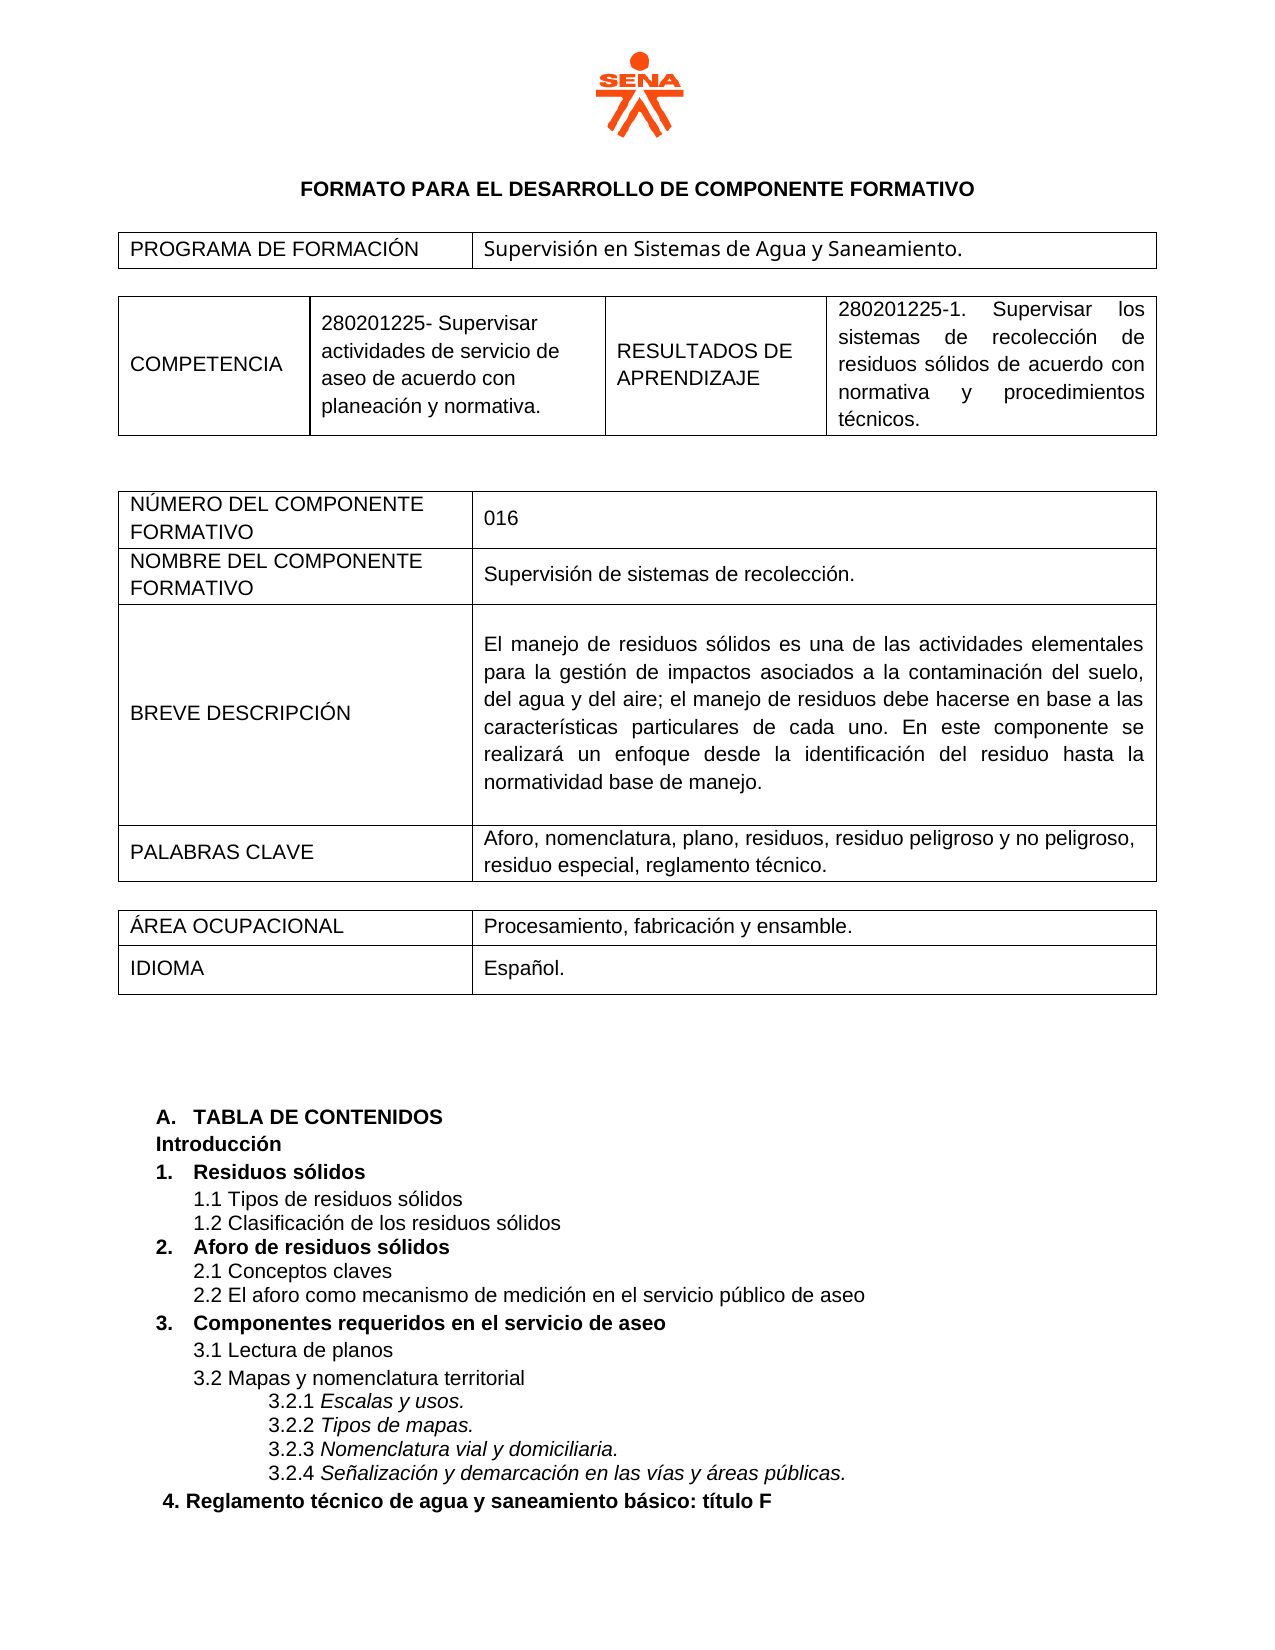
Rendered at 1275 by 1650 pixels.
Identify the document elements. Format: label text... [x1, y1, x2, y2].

list Residuos sólidos [156, 1159, 1157, 1183]
table_header Supervisión en Sistemas de Agua y Saneamiento. [473, 233, 1156, 268]
table_header PROGRAMA DE FORMACIÓN [119, 233, 472, 268]
list Componentes requeridos en el servicio de aseo [156, 1310, 1157, 1334]
table_cell Supervisión de sistemas de recolección. [473, 549, 1156, 604]
table_cell Aforo, nomenclatura, plano, residuos, residuo peligroso y no peligroso, residuo especial, reglamento técnico. [473, 826, 1156, 881]
text Introducción [156, 1132, 1157, 1156]
text 1.1 Tipos de residuos sólidos [118, 1187, 1157, 1211]
text 3.1 Lectura de planos [193, 1338, 1157, 1362]
list TABLA DE CONTENIDOS [156, 1104, 1157, 1128]
table_cell Español. [473, 946, 1156, 993]
text 1.2 Clasificación de los residuos sólidos [118, 1211, 1157, 1235]
picture [585, 48, 690, 142]
table_cell IDIOMA [119, 946, 472, 993]
text 3.2.4 Señalización y demarcación en las vías y áreas públicas. [193, 1461, 1157, 1485]
text FORMATO PARA EL DESARROLLO DE COMPONENTE FORMATIVO [118, 177, 1157, 201]
list Aforo de residuos sólidos [156, 1235, 1157, 1259]
table_header 280201225- Supervisar actividades de servicio de aseo de acuerdo con planeación y normativa. [311, 297, 605, 435]
text 2.2 El aforo como mecanismo de medición en el servicio público de aseo [118, 1283, 1157, 1307]
table_cell PALABRAS CLAVE [119, 826, 472, 881]
text 3.2.3 Nomenclatura vial y domiciliaria. [118, 1437, 1157, 1461]
text 4. Reglamento técnico de agua y saneamiento básico: título F [162, 1489, 1157, 1513]
table_header 016 [473, 492, 1156, 547]
text 3.2 Mapas y nomenclatura territorial [118, 1365, 1157, 1389]
table_cell BREVE DESCRIPCIÓN [119, 605, 472, 825]
table_header 280201225-1. Supervisar los sistemas de recolección de residuos sólidos de acuerdo con normativa y procedimientos técnicos. [827, 297, 1156, 435]
table_header NÚMERO DEL COMPONENTE FORMATIVO [119, 492, 472, 547]
table_cell NOMBRE DEL COMPONENTE FORMATIVO [119, 549, 472, 604]
table_cell El manejo de residuos sólidos es una de las actividades elementales para la gestión de impactos asociados a la contaminación del suelo, del agua y del aire; el manejo de residuos debe hacerse en base a las características particulares de cada uno. En este componente se realizará un enfoque desde la identificación del residuo hasta la normatividad base de manejo. [473, 605, 1156, 825]
table_header ÁREA OCUPACIONAL [119, 911, 472, 945]
table_header COMPETENCIA [119, 297, 309, 435]
text 3.2.2 Tipos de mapas. [118, 1413, 1157, 1437]
table_header Procesamiento, fabricación y ensamble. [473, 911, 1156, 945]
table_header RESULTADOS DE APRENDIZAJE [606, 297, 826, 435]
text 2.1 Conceptos claves [118, 1259, 1157, 1283]
text 3.2.1 Escalas y usos. [118, 1389, 1157, 1413]
